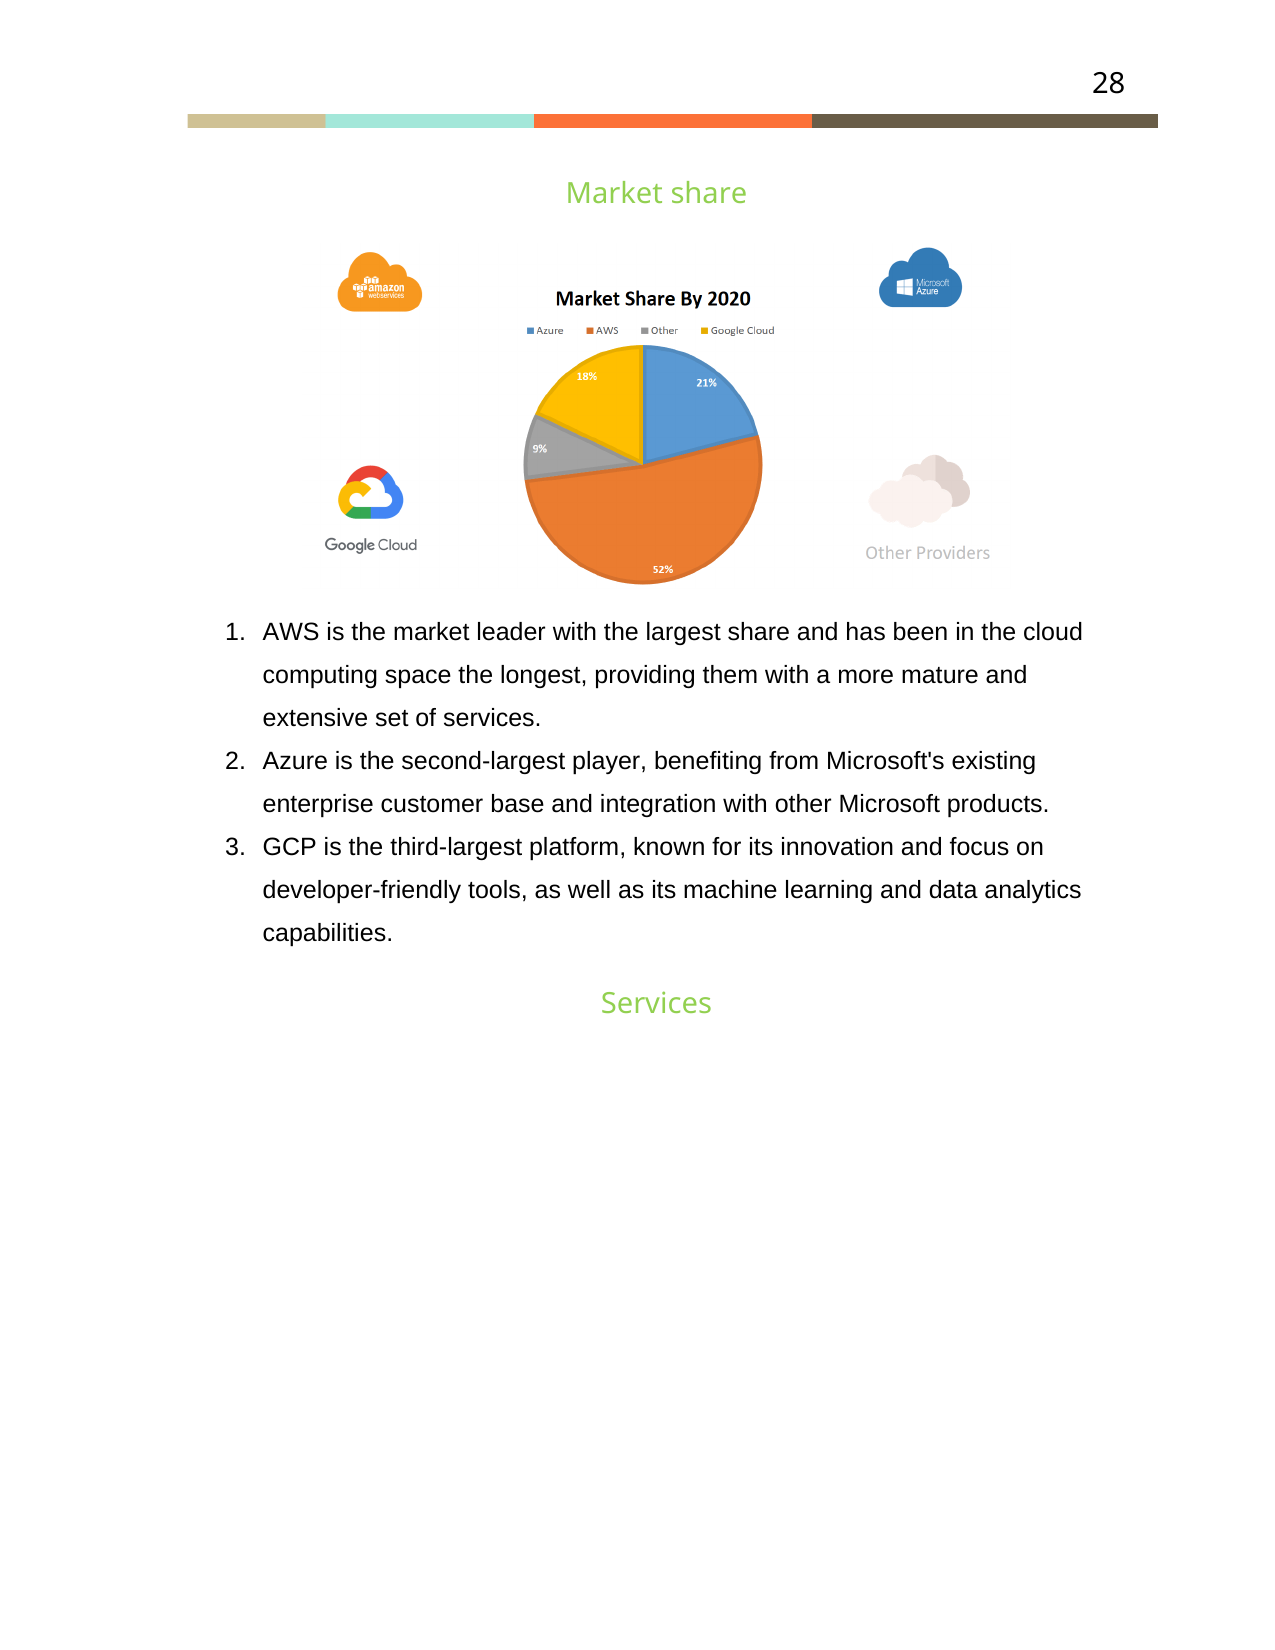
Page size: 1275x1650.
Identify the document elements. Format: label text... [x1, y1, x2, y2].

list Azure is the second-largest player, benefiting from Microsoft's existing enterprise customer base and integration with other Microsoft products. [225, 746, 1125, 818]
list AWS is the market leader with the largest share and has been in the cloud computing space the longest, providing them with a more mature and extensive set of services. [225, 617, 1125, 732]
list GCP is the third-largest platform, known for its innovation and focus on developer-friendly tools, as well as its machine learning and data analytics capabilities. [225, 832, 1125, 947]
picture [187, 114, 1158, 128]
subtitle Services [187, 982, 1125, 1022]
subtitle Market share [187, 172, 1125, 212]
picture [302, 243, 1011, 589]
